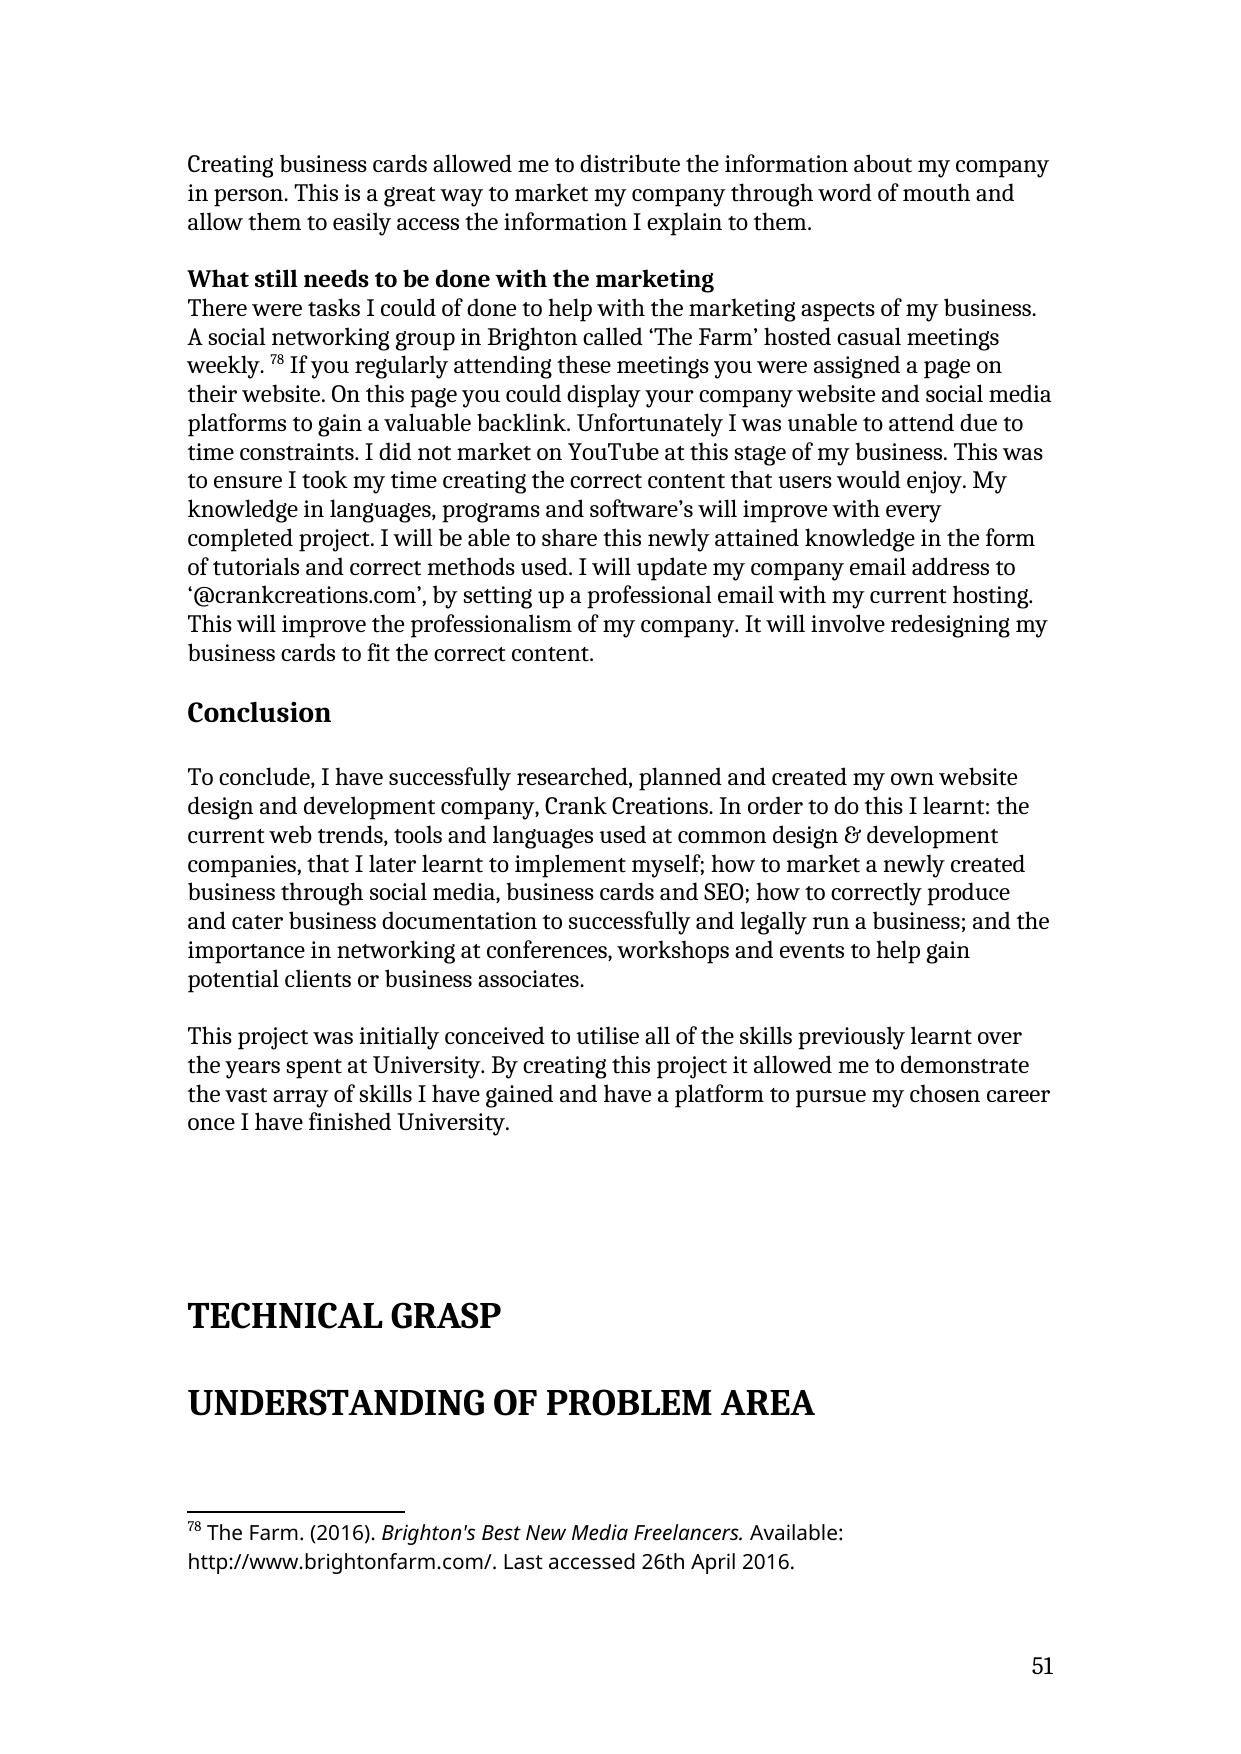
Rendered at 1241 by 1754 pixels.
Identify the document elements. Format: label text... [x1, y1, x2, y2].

text UNDERSTANDING OF PROBLEM AREA [187, 1381, 1053, 1424]
text This project was initially conceived to utilise all of the skills previously learnt over the years spent at University. By creating this project it allowed me to demonstrate the vast array of skills I have gained and have a platform to pursue my chosen career once I have finished University. [187, 1022, 1053, 1137]
text TECHNICAL GRASP [187, 1295, 1053, 1338]
text Creating business cards allowed me to distribute the information about my company in person. This is a great way to market my company through word of mouth and allow them to easily access the information I explain to them. [187, 150, 1053, 236]
text What still needs to be done with the marketing [187, 265, 1053, 294]
text Conclusion [187, 696, 1053, 730]
text To conclude, I have successfully researched, planned and created my own website design and development company, Crank Creations. In order to do this I learnt: the current web trends, tools and languages used at common design & development companies, that I later learnt to implement myself; how to market a newly created business through social media, business cards and SEO; how to correctly produce and cater business documentation to successfully and legally run a business; and the importance in networking at conferences, workshops and events to help gain potential clients or business associates. [187, 763, 1053, 993]
text There were tasks I could of done to help with the marketing aspects of my business. A social networking group in Brighton called ‘The Farm’ hosted casual meetings weekly. If you regularly attending these meetings you were assigned a page on their website. On this page you could display your company website and social media platforms to gain a valuable backlink. Unfortunately I was unable to attend due to time constraints. I did not market on YouTube at this stage of my business. This was to ensure I took my time creating the correct content that users would enjoy. My knowledge in languages, programs and software’s will improve with every completed project. I will be able to share this newly attained knowledge in the form of tutorials and correct methods used. I will update my company email address to ‘@crankcreations.com’, by setting up a professional email with my current hosting. This will improve the professionalism of my company. It will involve redesigning my business cards to fit the correct content. [187, 294, 1053, 667]
